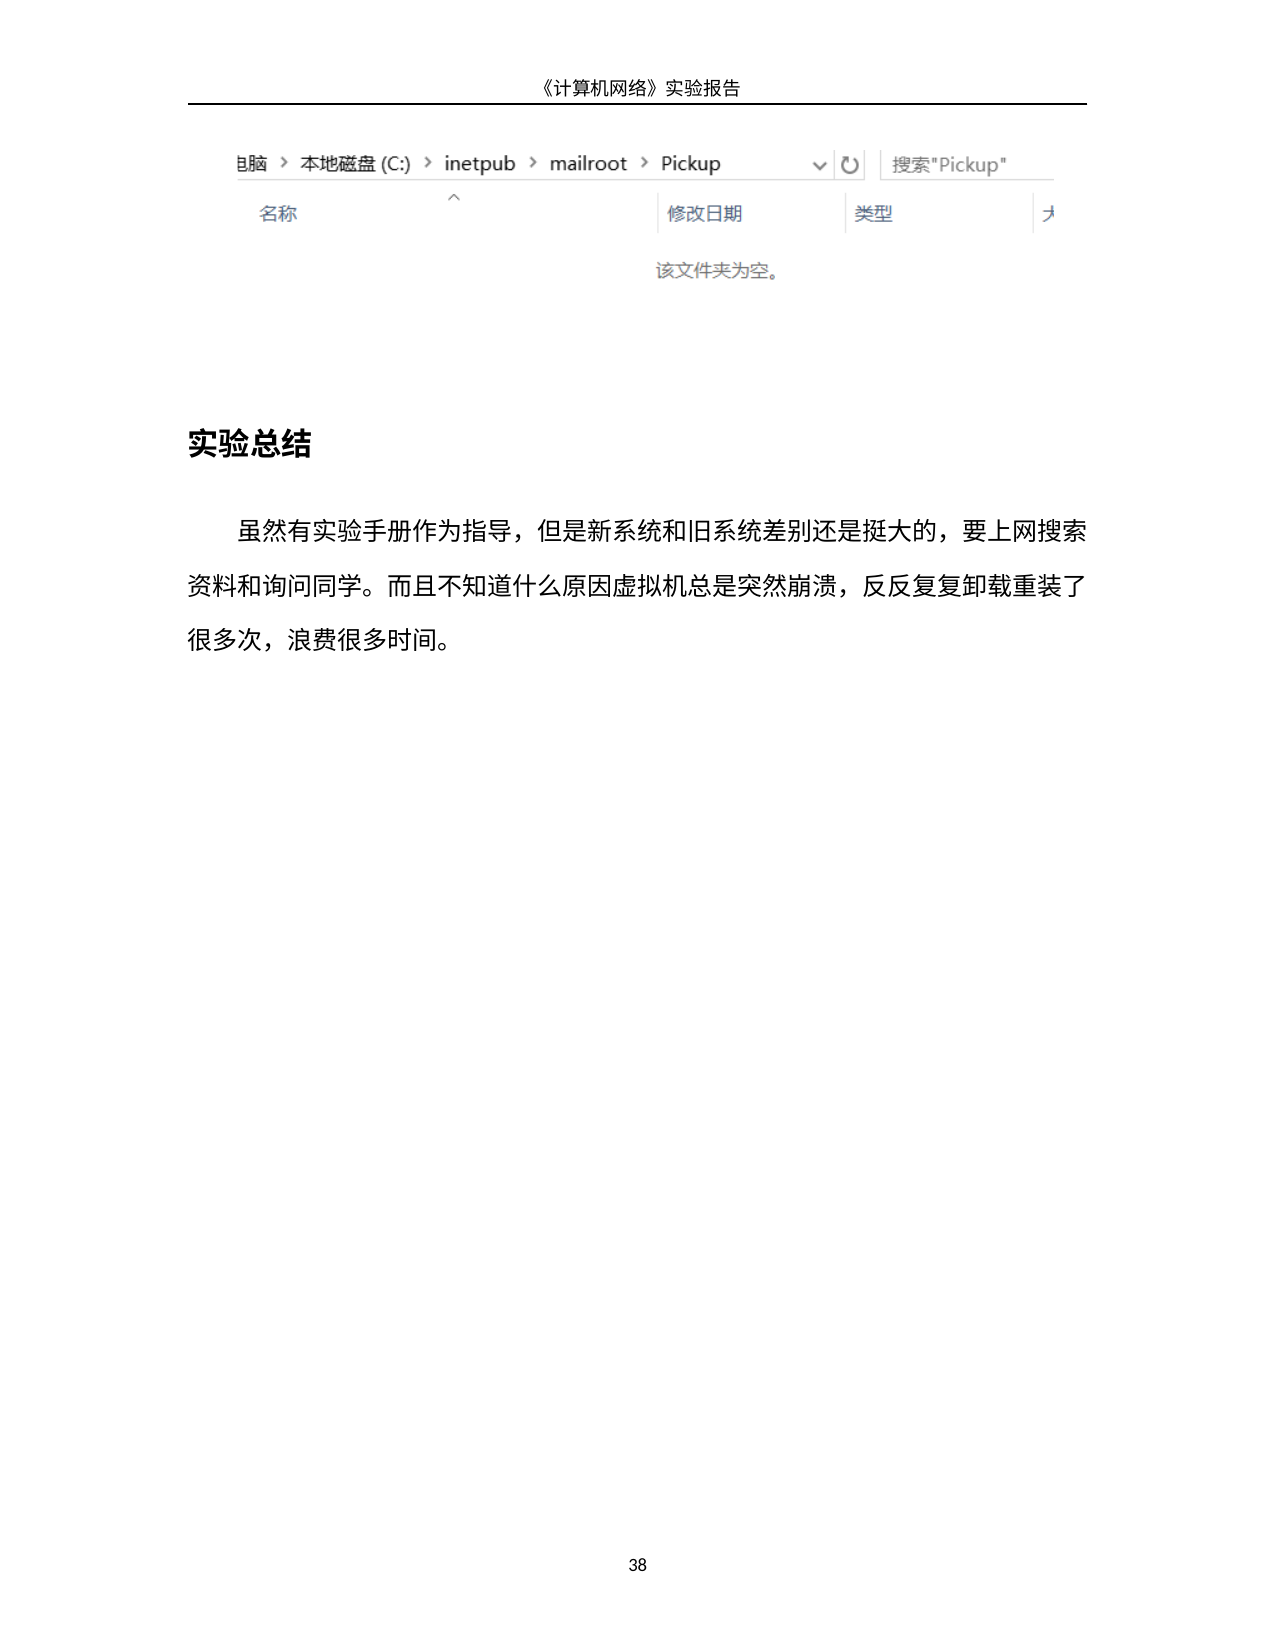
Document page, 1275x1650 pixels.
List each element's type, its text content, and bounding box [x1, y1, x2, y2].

text 虽然有实验手册作为指导，但是新系统和旧系统差别还是挺大的，要上网搜索资料和询问同学。而且不知道什么原因虚拟机总是突然崩溃，反反复复卸载重装了很多次，浪费很多时间。 [187, 512, 1087, 657]
picture [237, 150, 1054, 394]
text 实验总结 [187, 419, 1087, 464]
